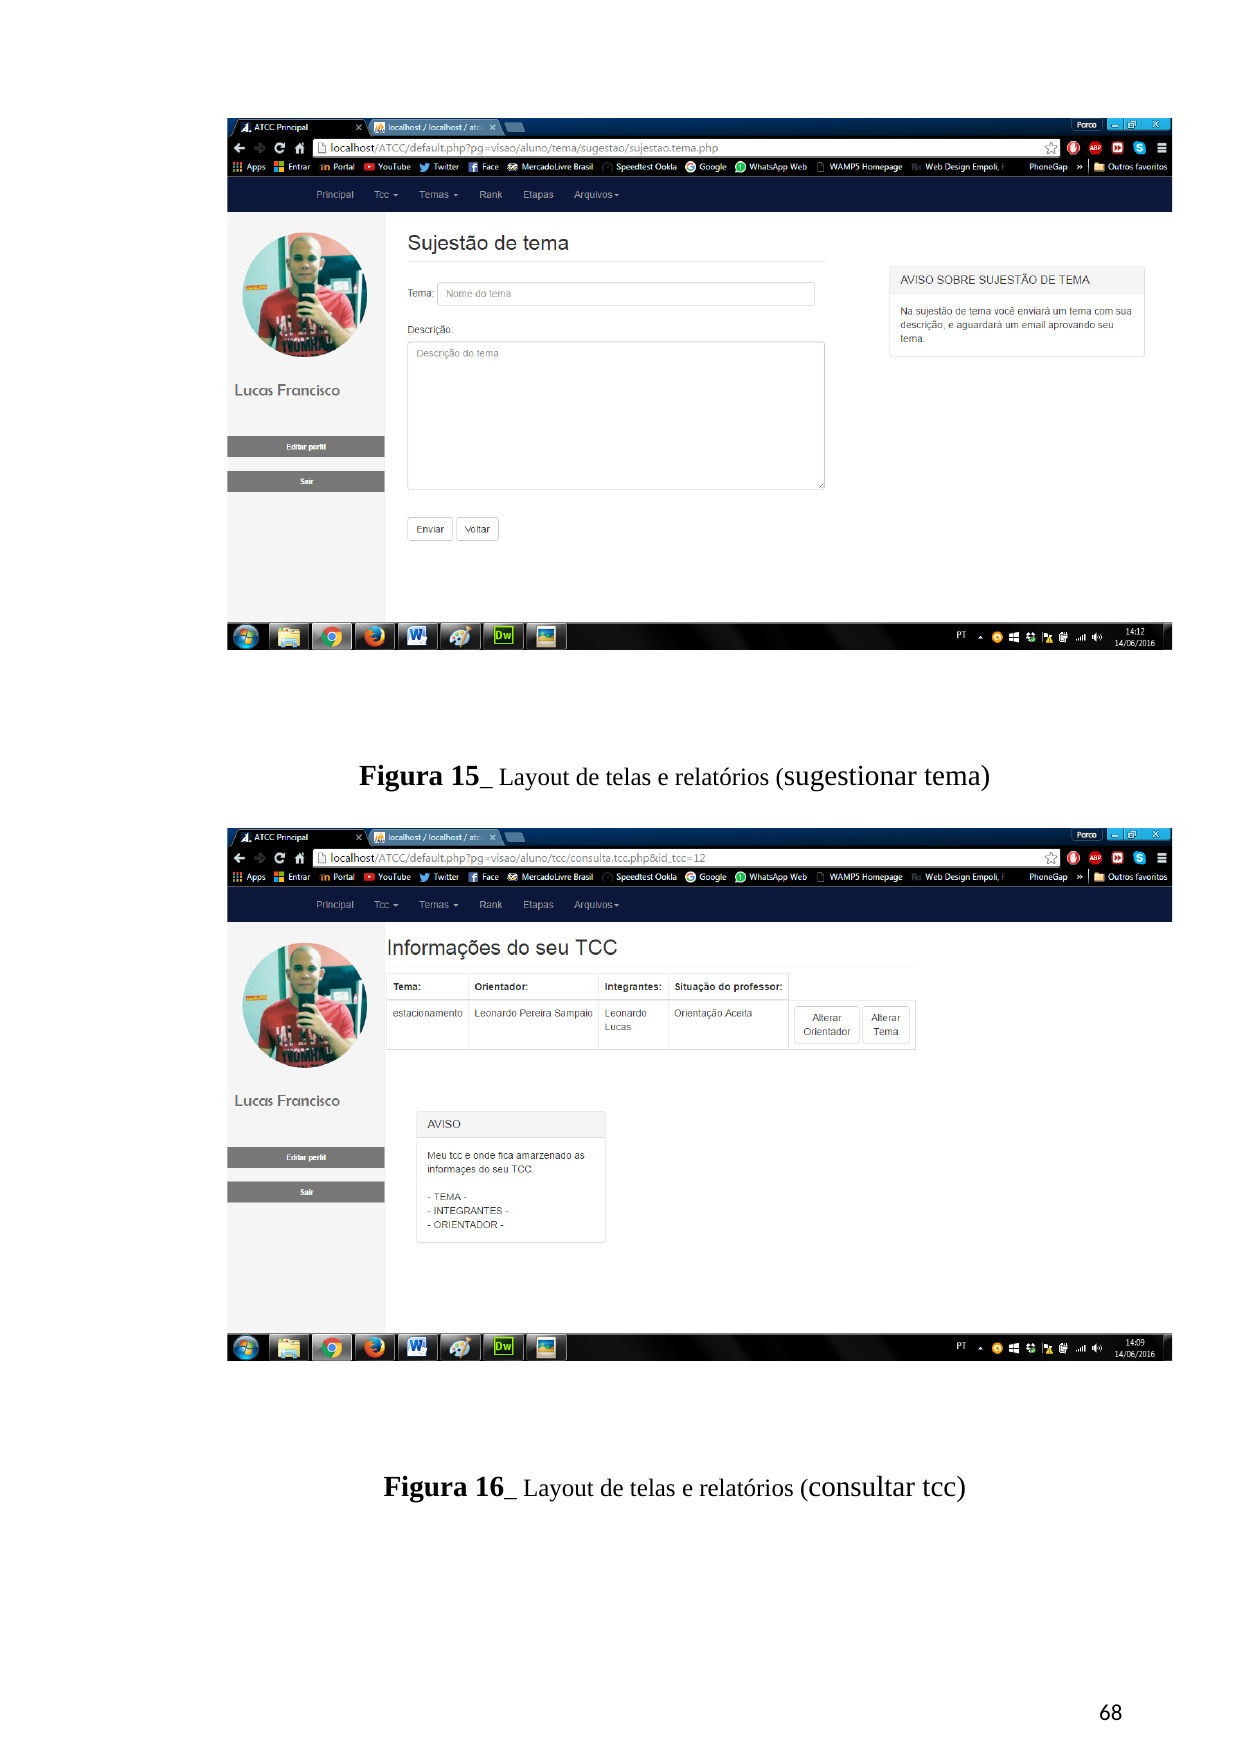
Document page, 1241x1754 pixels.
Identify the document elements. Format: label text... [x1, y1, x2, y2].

text Figura 15_ Layout de telas e relatórios (sugestionar tema) [227, 758, 1122, 791]
text Figura 16_ Layout de telas e relatórios (consultar tcc) [227, 1469, 1122, 1502]
picture [227, 118, 1173, 650]
picture [227, 828, 1173, 1361]
